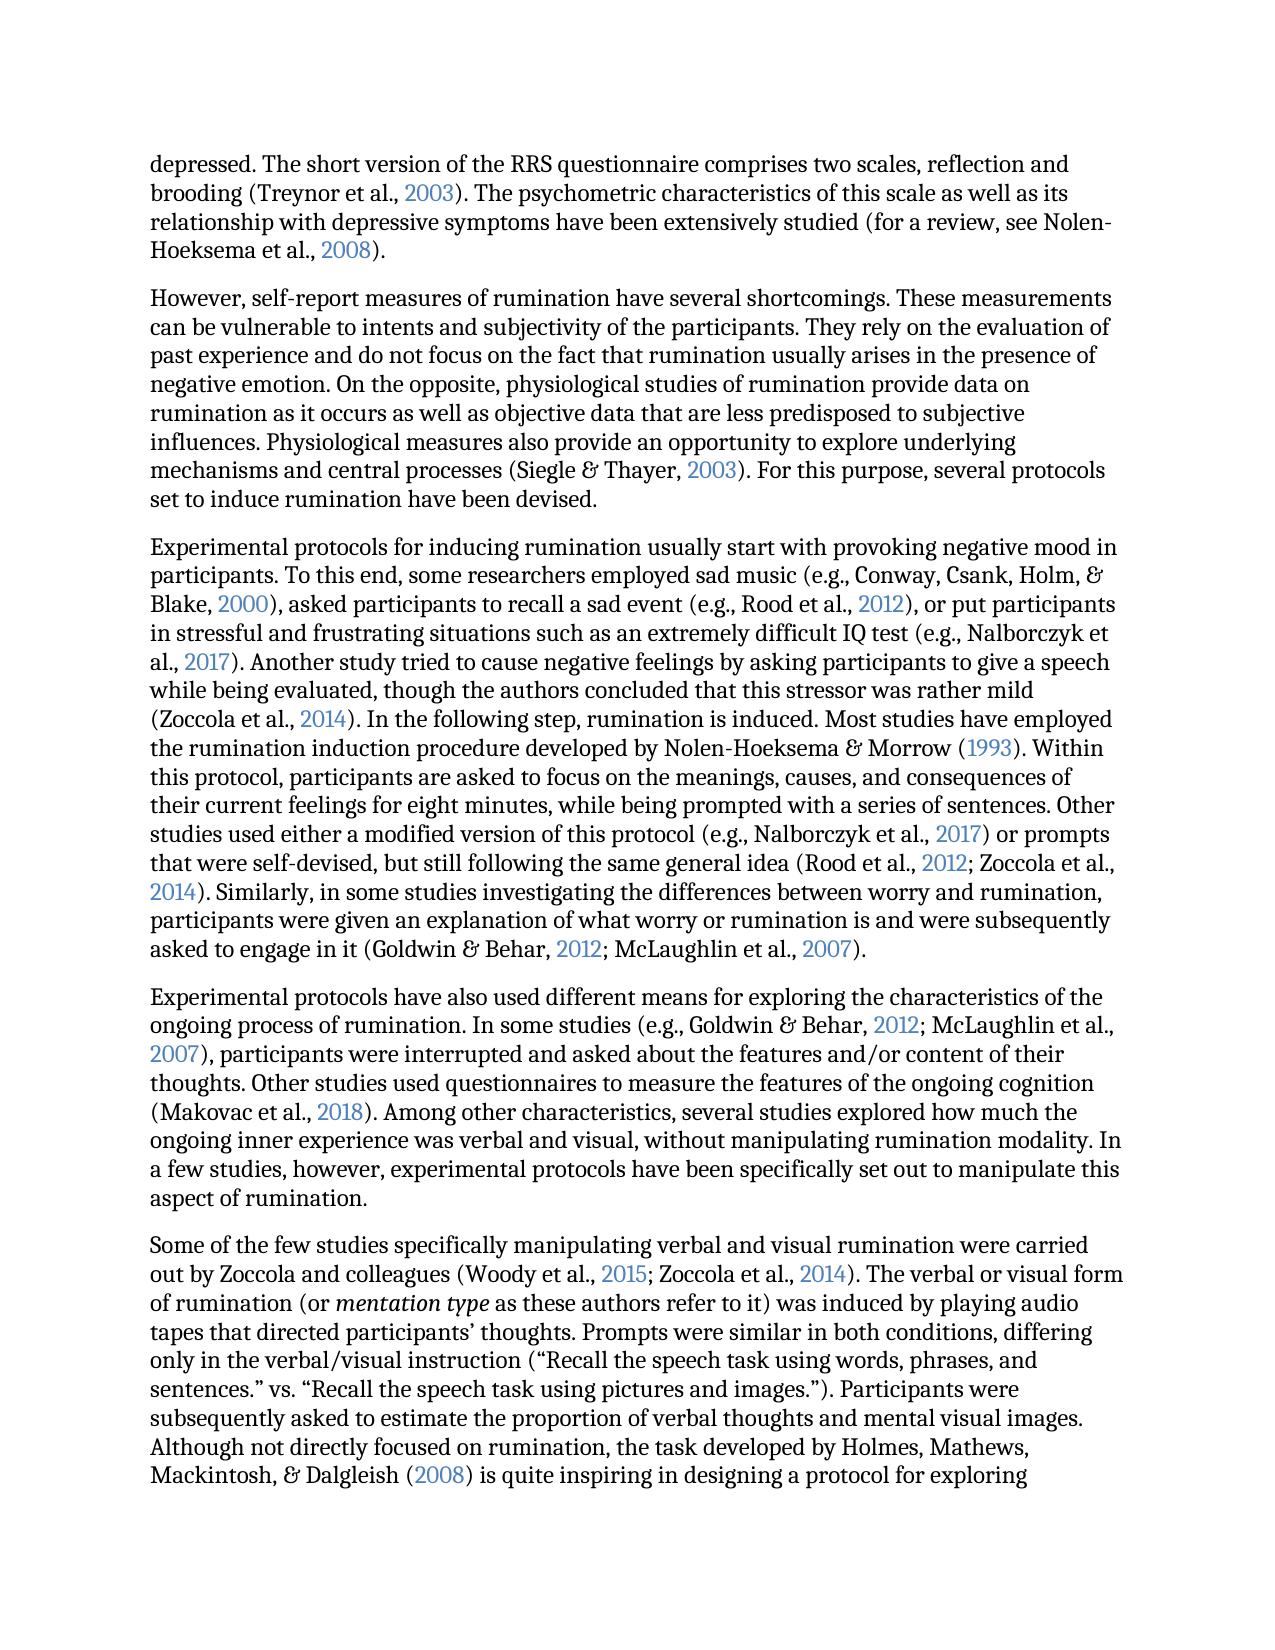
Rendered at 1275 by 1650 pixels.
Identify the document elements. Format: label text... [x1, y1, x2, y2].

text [150, 150, 1125, 265]
text Experimental protocols for inducing rumination usually start with provoking negative mood in participants. To this end, some researchers employed sad music (e.g., Conway, Csank, Holm, & Blake, 2000), asked participants to recall a sad event (e.g., Rood et al., 2012), or put participants in stressful and frustrating situations such as an extremely difficult IQ test (e.g., Nalborczyk et al., 2017). Another study tried to cause negative feelings by asking participants to give a speech while being evaluated, though the authors concluded that this stressor was rather mild (Zoccola et al., 2014). In the following step, rumination is induced. Most studies have employed the rumination induction procedure developed by Nolen-Hoeksema & Morrow (1993). Within this protocol, participants are asked to focus on the meanings, causes, and consequences of their current feelings for eight minutes, while being prompted with a series of sentences. Other studies used either a modified version of this protocol (e.g., Nalborczyk et al., 2017) or prompts that were self-devised, but still following the same general idea (Rood et al., 2012; Zoccola et al., 2014). Similarly, in some studies investigating the differences between worry and rumination, participants were given an explanation of what worry or rumination is and were subsequently asked to engage in it (Goldwin & Behar, 2012; McLaughlin et al., 2007). [150, 532, 1125, 964]
text Experimental protocols have also used different means for exploring the characteristics of the ongoing process of rumination. In some studies (e.g., Goldwin & Behar, 2012; McLaughlin et al., 2007), participants were interrupted and asked about the features and/or content of their thoughts. Other studies used questionnaires to measure the features of the ongoing cognition (Makovac et al., 2018). Among other characteristics, several studies explored how much the ongoing inner experience was verbal and visual, without manipulating rumination modality. In a few studies, however, experimental protocols have been specifically set out to manipulate this aspect of rumination. [150, 982, 1125, 1212]
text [150, 1231, 1125, 1490]
text However, self-report measures of rumination have several shortcomings. These measurements can be vulnerable to intents and subjectivity of the participants. They rely on the evaluation of past experience and do not focus on the fact that rumination usually arises in the presence of negative emotion. On the opposite, physiological studies of rumination provide data on rumination as it occurs as well as objective data that are less predisposed to subjective influences. Physiological measures also provide an opportunity to explore underlying mechanisms and central processes (Siegle & Thayer, 2003). For this purpose, several protocols set to induce rumination have been devised. [150, 284, 1125, 514]
